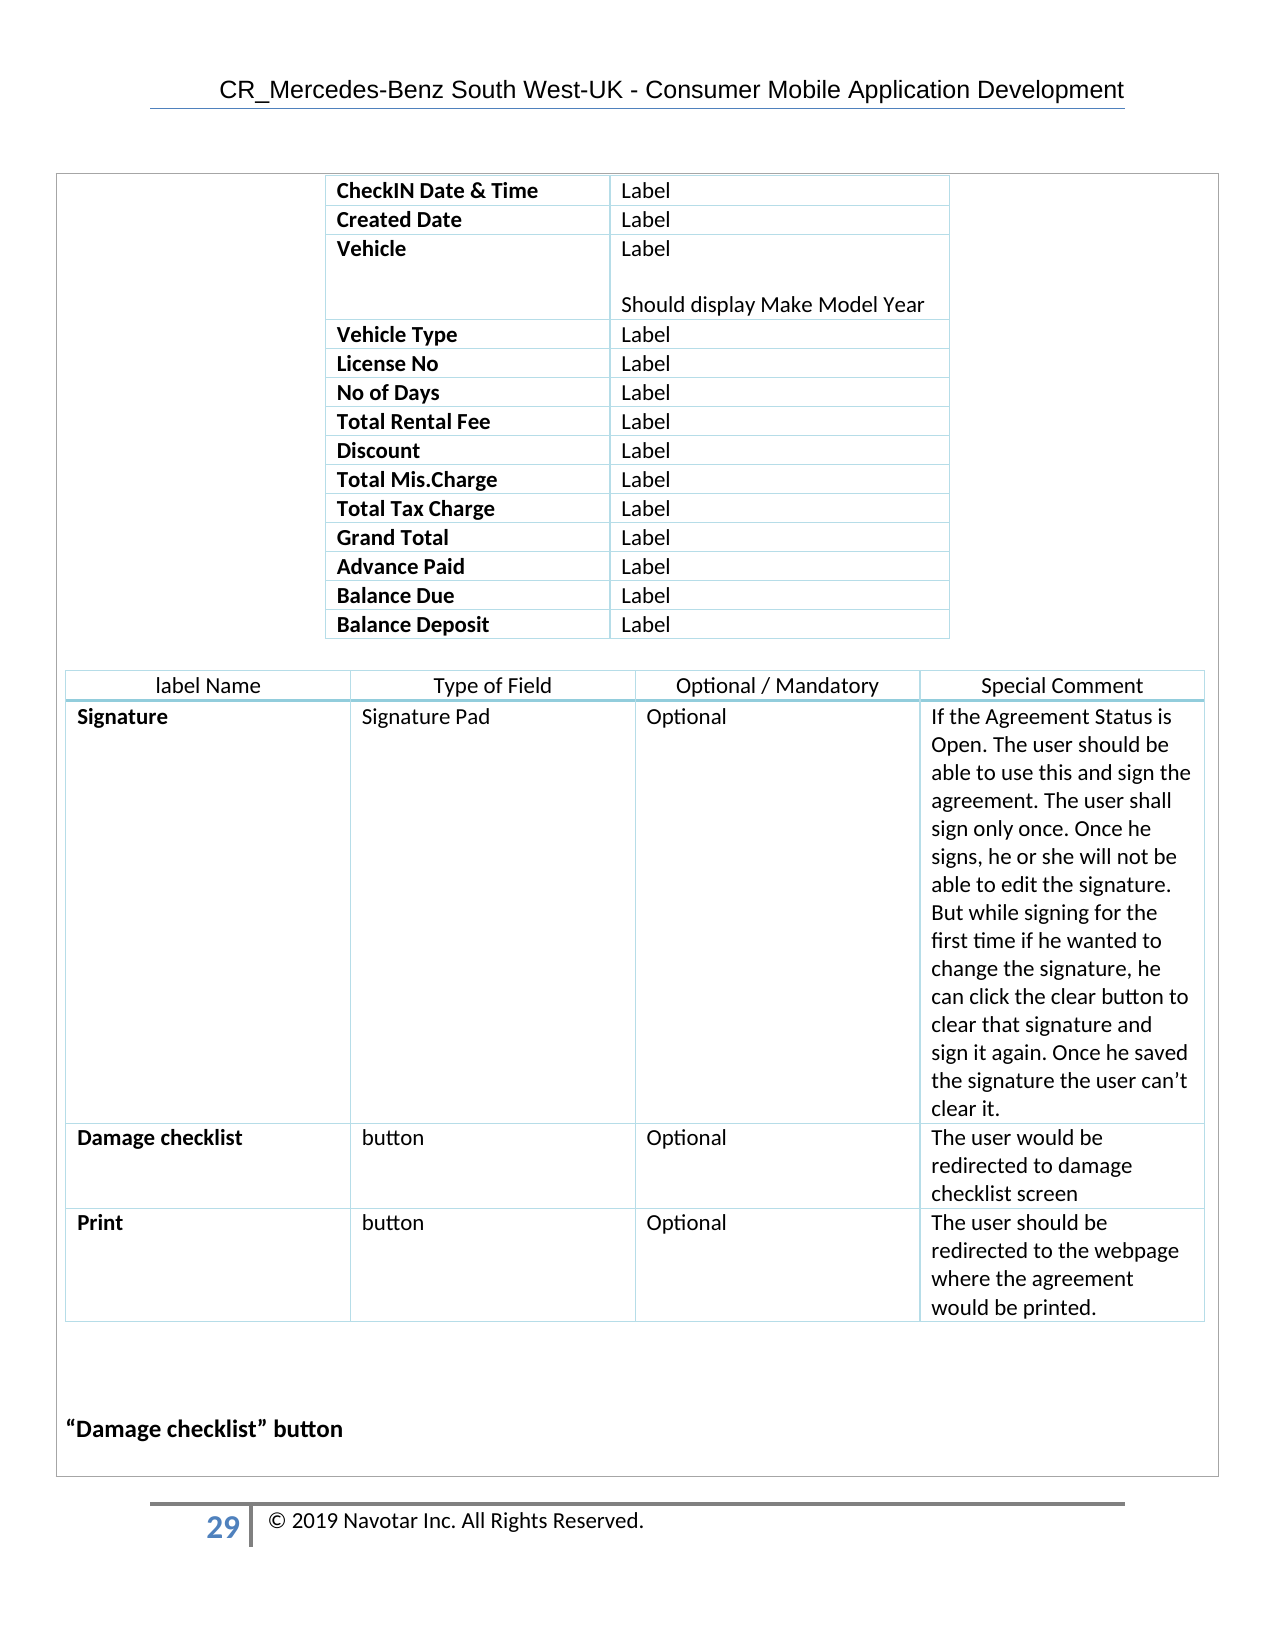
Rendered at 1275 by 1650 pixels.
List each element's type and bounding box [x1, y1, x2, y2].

table_cell [57, 174, 1218, 1476]
